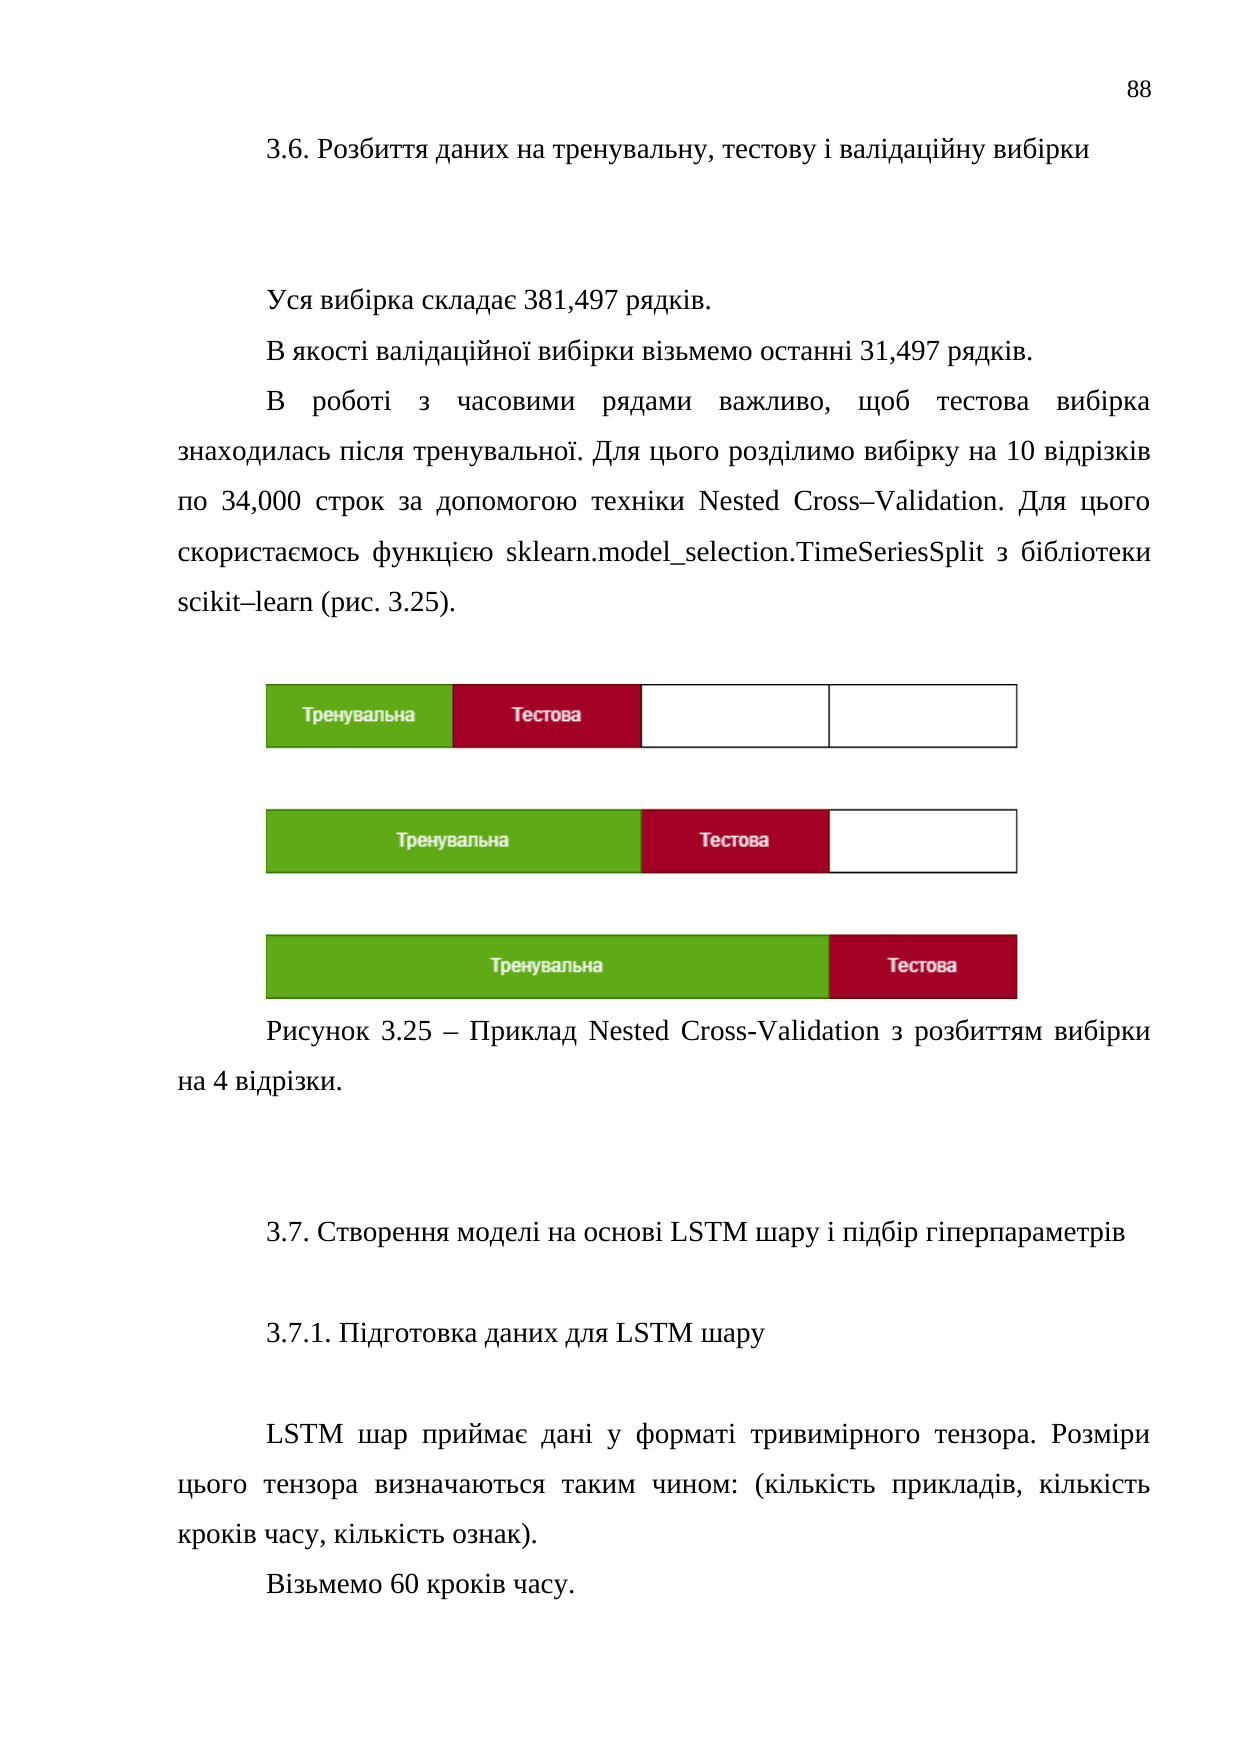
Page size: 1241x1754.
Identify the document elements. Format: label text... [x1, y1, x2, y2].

subtitle 3.7. Створення моделі на основі LSTM шару і підбір гіперпараметрів [191, 1214, 1152, 1248]
text Рисунок 3.25 – Приклад Nested Cross-Validation з розбиттям вибірки на 4 відрізки. [177, 1013, 1152, 1097]
text Візьмемо 60 кроків часу. [177, 1567, 1152, 1600]
text В роботі з часовими рядами важливо, щоб тестова вибірка знаходилась після тренувальної. Для цього розділимо вибірку на 10 відрізків по 34,000 строк за допомогою техніки Nested Cross–Validation. Для цього скористаємось функцією sklearn.model_selection.TimeSeriesSplit з бібліотеки scikit–learn (рис. 3.25). [177, 383, 1152, 618]
picture [265, 684, 1018, 999]
text LSTM шар приймає дані у форматі тривимірного тензора. Розміри цього тензора визначаються таким чином: (кількість прикладів, кількість кроків часу, кількість ознак). [177, 1416, 1152, 1550]
text Уся вибірка складає 381,497 рядків. [177, 282, 1152, 316]
text В якості валідаційної вибірки візьмемо останні 31,497 рядків. [177, 333, 1152, 366]
subtitle 3.7.1. Підготовка даних для LSTM шару [191, 1315, 1152, 1349]
subtitle 3.6. Розбиття даних на тренувальну, тестову і валідаційну вибірки [191, 131, 1152, 165]
